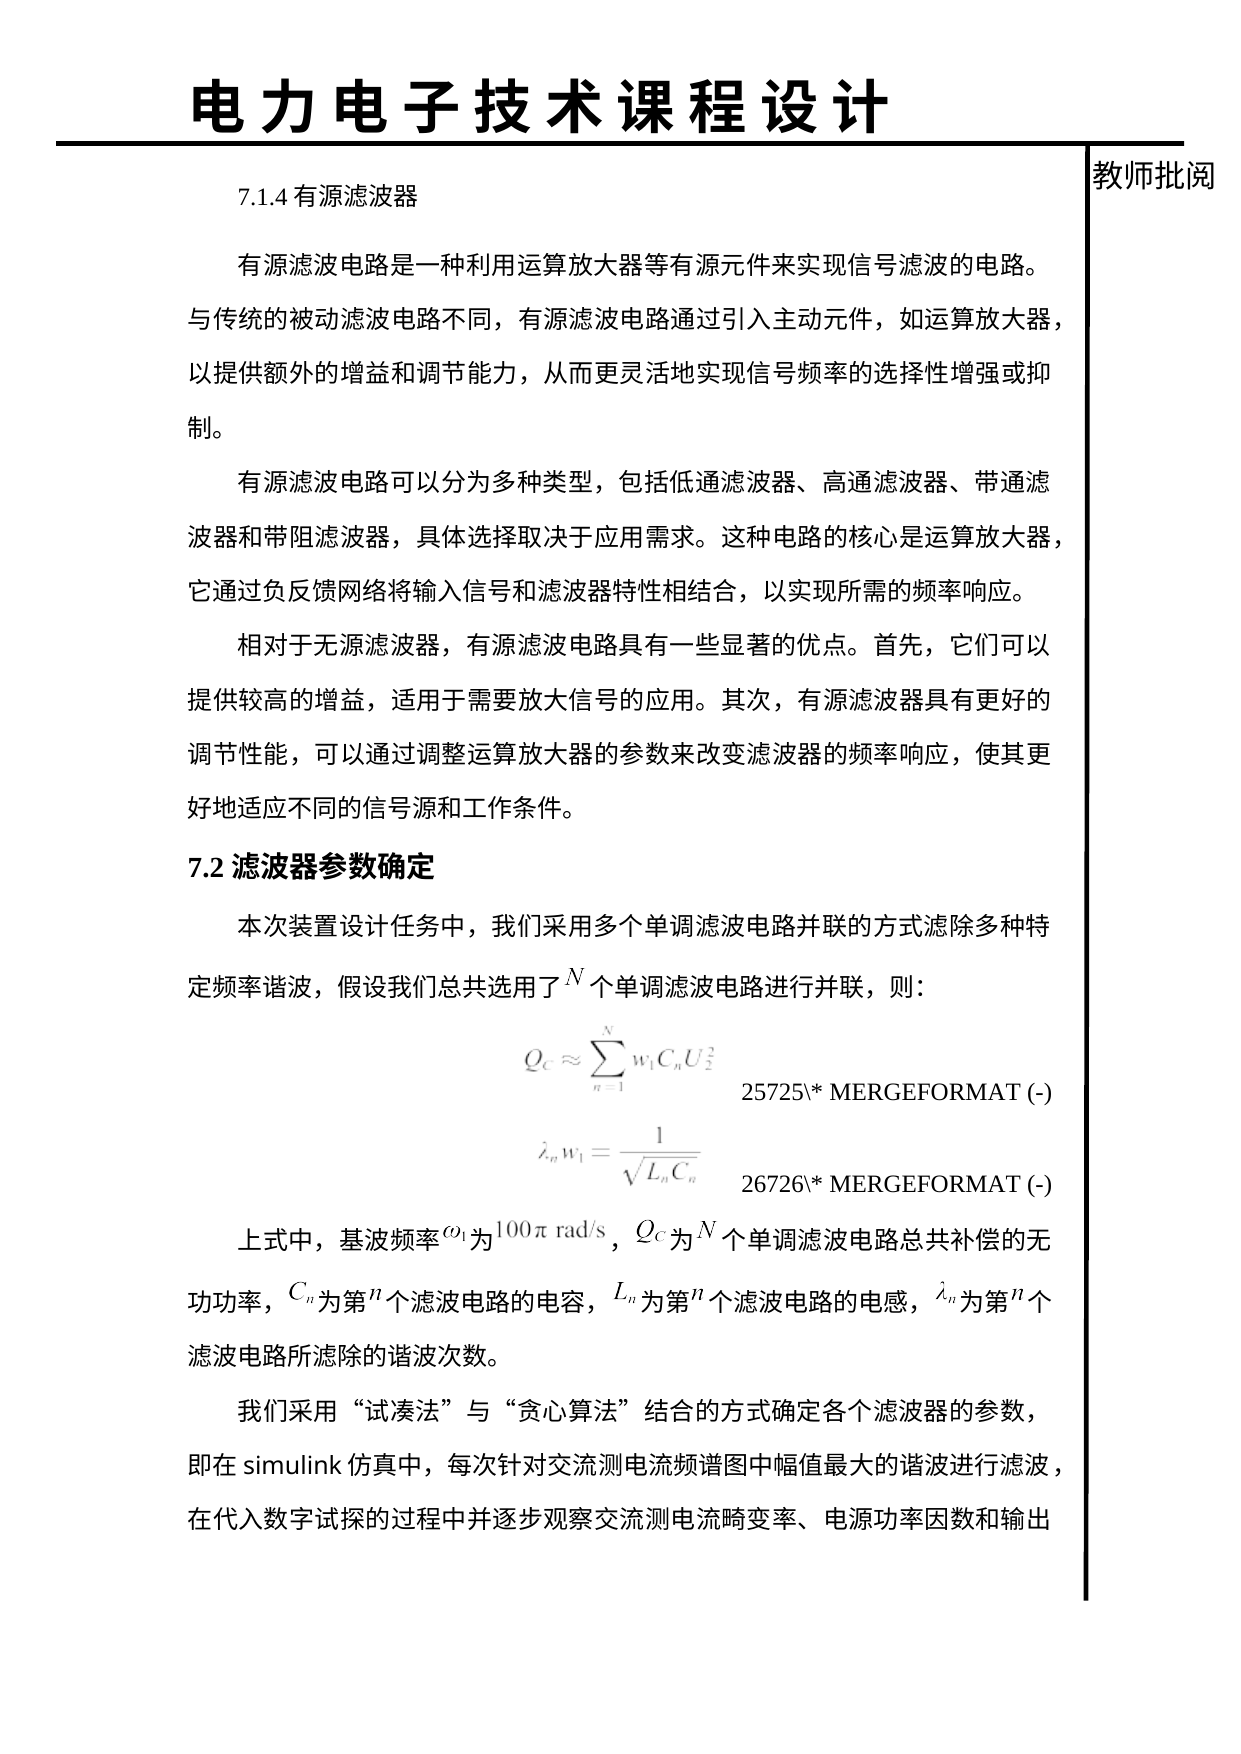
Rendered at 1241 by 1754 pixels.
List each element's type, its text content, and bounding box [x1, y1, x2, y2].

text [187, 1391, 1053, 1536]
text 7.1.4 有源滤波器 [187, 162, 1053, 227]
text 本次装置设计任务中，我们采用多个单调滤波电路并联的方式滤除多种特定频率谐波，假设我们总共选用了个单调滤波电路进行并联，则： [187, 907, 1053, 1004]
text 7.2 滤波器参数确定 [187, 843, 1053, 886]
text 有源滤波电路可以分为多种类型，包括低通滤波器、高通滤波器、带通滤波器和带阻滤波器，具体选择取决于应用需求。这种电路的核心是运算放大器，它通过负反馈网络将输入信号和滤波器特性相结合，以实现所需的频率响应。 [187, 463, 1053, 608]
text 有源滤波电路是一种利用运算放大器等有源元件来实现信号滤波的电路。与传统的被动滤波电路不同，有源滤波电路通过引入主动元件，如运算放大器，以提供额外的增益和调节能力，从而更灵活地实现信号频率的选择性增强或抑制。 [187, 245, 1053, 444]
text 上式中，基波频率为，为个单调滤波电路总共补偿的无功功率，为第个滤波电路的电容，为第个滤波电路的电感，为第个滤波电路所滤除的谐波次数。 [187, 1213, 1053, 1373]
text 相对于无源滤波器，有源滤波电路具有一些显著的优点。首先，它们可以提供较高的增益，适用于需要放大信号的应用。其次，有源滤波器具有更好的调节性能，可以通过调整运算放大器的参数来改变滤波器的频率响应，使其更好地适应不同的信号源和工作条件。 [187, 626, 1053, 825]
